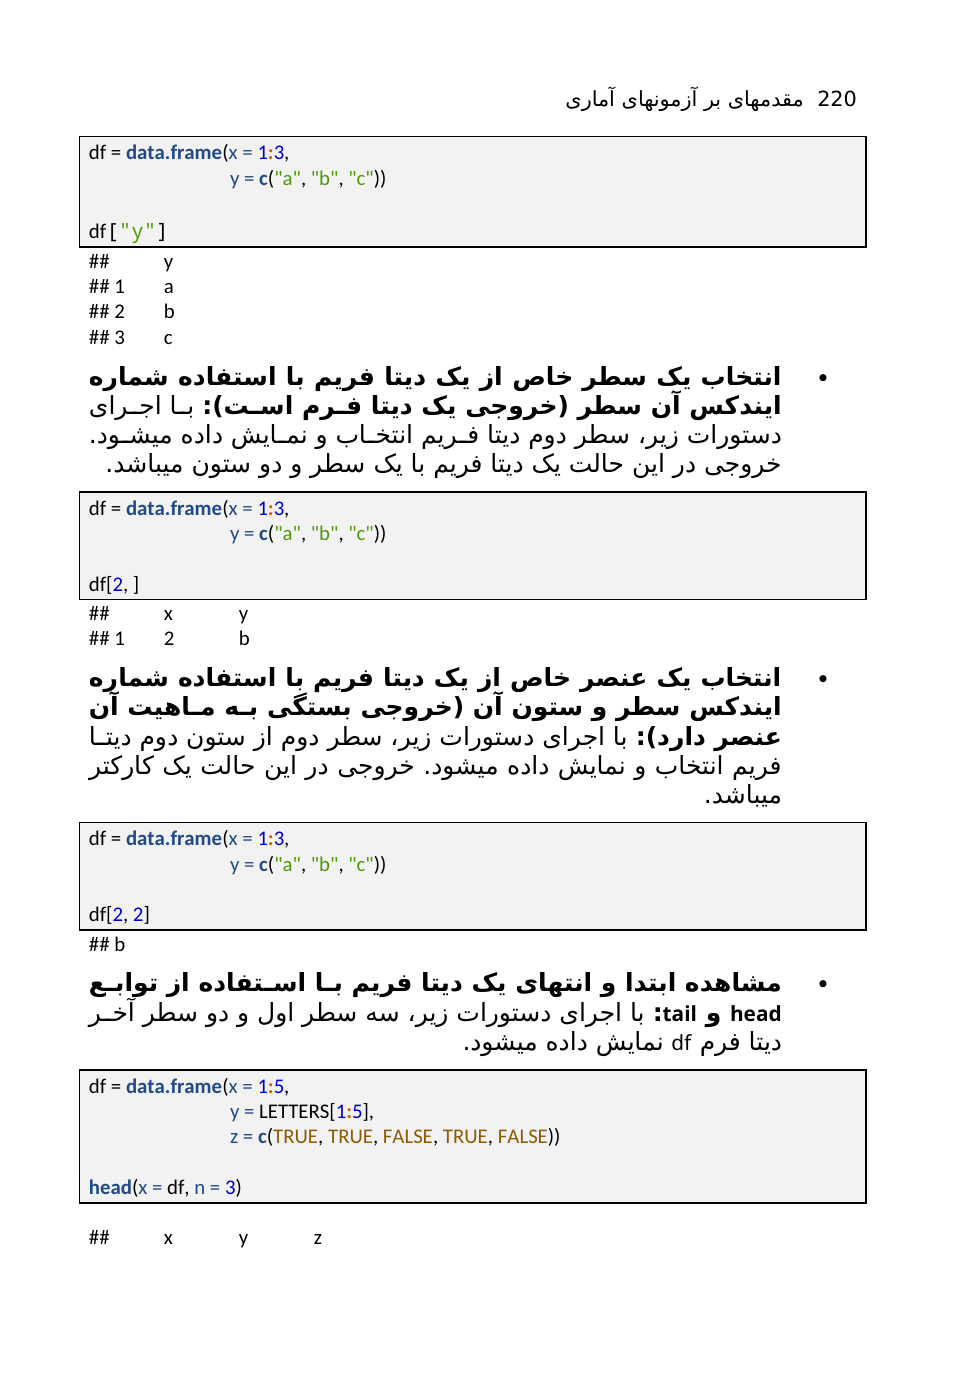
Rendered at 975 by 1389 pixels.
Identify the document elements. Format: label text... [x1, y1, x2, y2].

list مشاهده ابتدا و انتهای یک دیتا فریم با استفاده از توابع head و tail: با اجرای دستورات زیر، سه سطر اول و دو سطر آخر دیتا فرم df نمایش داده می‏شود. [89, 969, 819, 1057]
text ## y ## 1 a ## 2 b ## 3 c [89, 248, 857, 349]
text df = data.frame(x = 1:3, y = c("a", "b", "c")) df[2, ] [80, 493, 865, 599]
text df = data.frame(x = 1:3, y = c("a", "b", "c")) df["y"] [80, 137, 865, 246]
text df = data.frame(x = 1:5, y = LETTERS[1:5], z = c(TRUE, TRUE, FALSE, TRUE, FALSE)) head(x = df, n = 3) [80, 1071, 865, 1202]
list انتخاب یک سطر خاص از یک دیتا فریم با استفاده شماره ایندکس آن سطر (خروجی یک دیتا فرم است): با اجرای دستورات زیر، سطر‏ دوم دیتا فریم انتخاب و نمایش داده می‏شود. خروجی در این حالت یک دیتا فریم با یک سطر و دو ستون می‏باشد. [89, 362, 819, 479]
list انتخاب یک عنصر خاص از یک دیتا فریم با استفاده شماره ایندکس سطر و ستون آن (خروجی بستگی به ماهیت آن عنصر دارد): با اجرای دستورات زیر، سطر‏ دوم از ستون دوم دیتا فریم انتخاب و نمایش داده می‏شود. خروجی در این حالت یک کارکتر می‏باشد. [89, 663, 819, 809]
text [89, 1224, 857, 1250]
text ## b [89, 931, 857, 956]
text ## x y ## 1 2 b [89, 600, 857, 651]
text df = data.frame(x = 1:3, y = c("a", "b", "c")) df[2, 2] [80, 823, 865, 929]
